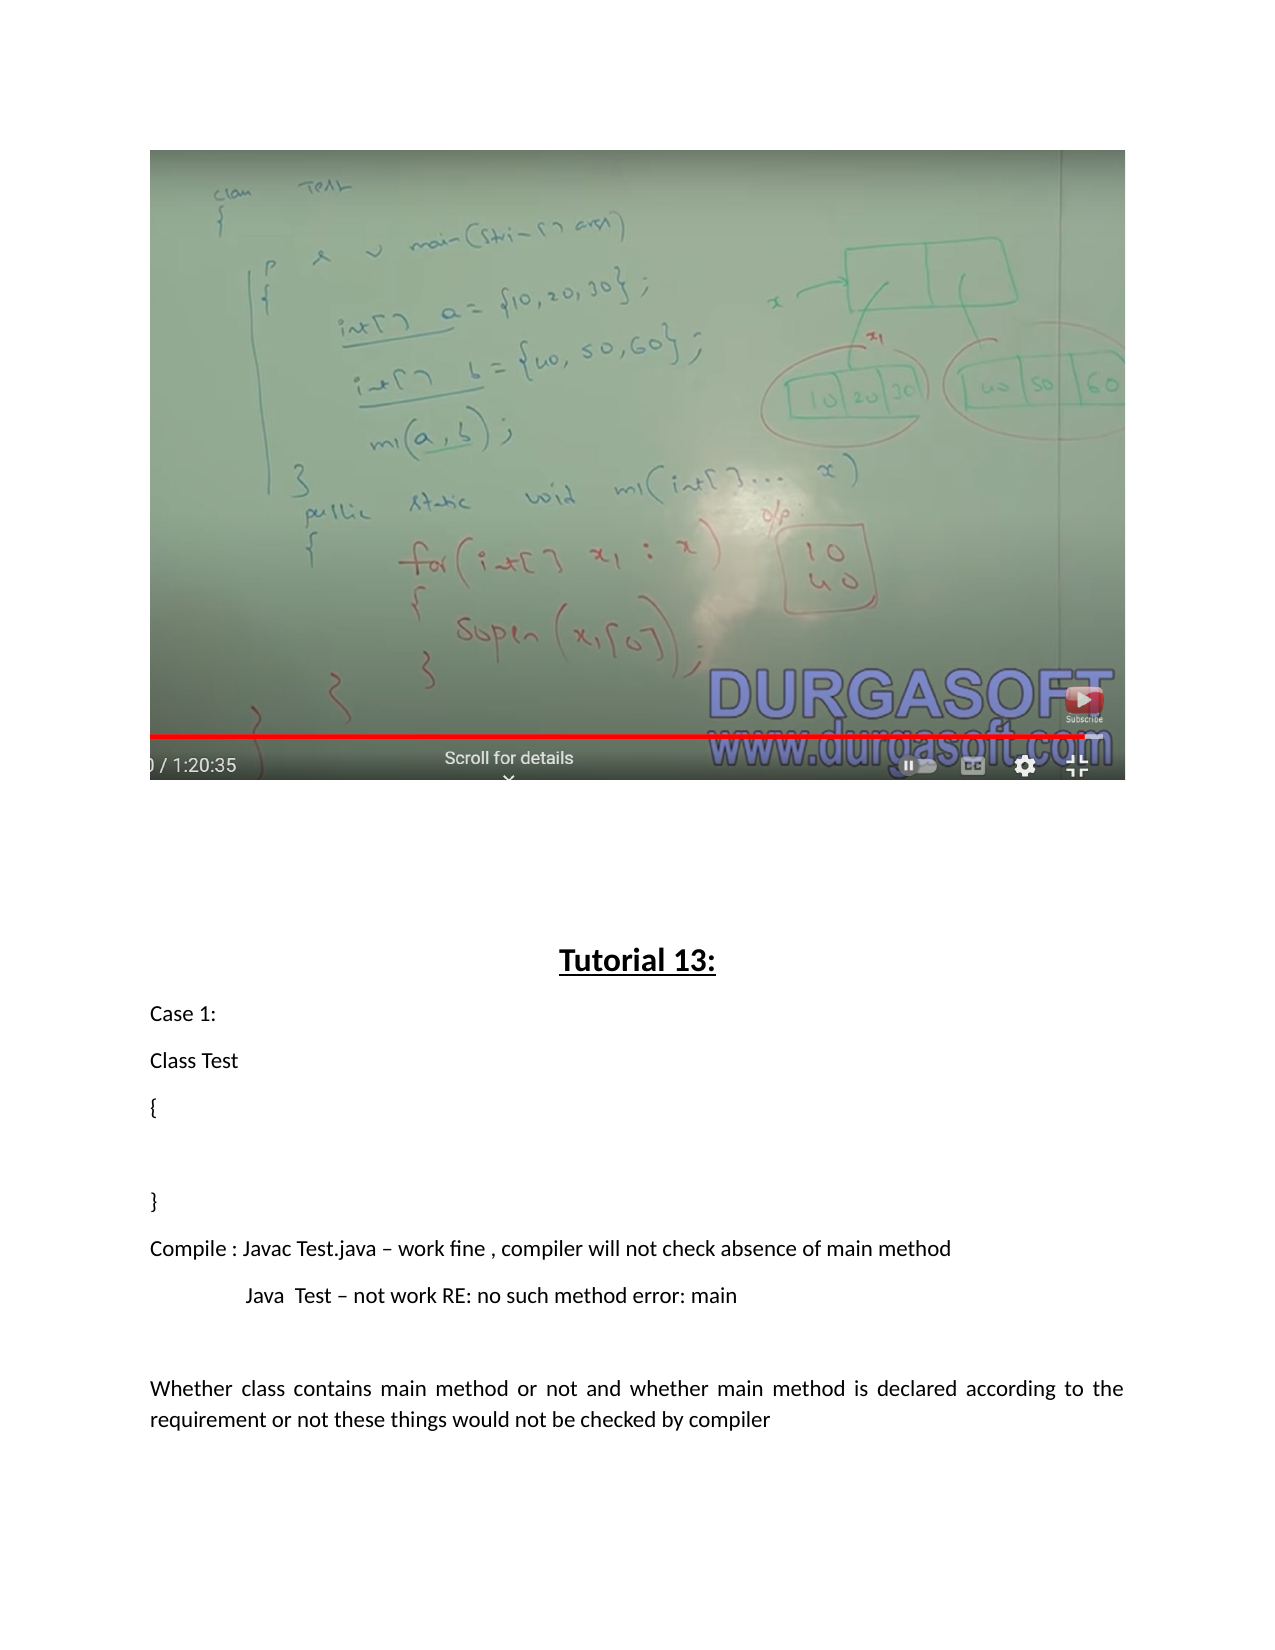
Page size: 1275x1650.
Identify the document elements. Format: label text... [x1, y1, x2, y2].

text Whether class contains main method or not and whether main method is declared according to the requirement or not these things would not be checked by compiler [150, 1374, 1125, 1433]
text } [150, 1187, 1125, 1215]
picture [150, 150, 1125, 780]
text { [150, 1093, 1125, 1121]
text Java Test – not work RE: no such method error: main [150, 1281, 1125, 1309]
text Class Test [150, 1046, 1125, 1074]
text Case 1: [150, 999, 1125, 1028]
text Tutorial 13: [150, 939, 1125, 980]
text Compile : Javac Test.java – work fine , compiler will not check absence of main method [150, 1234, 1125, 1262]
